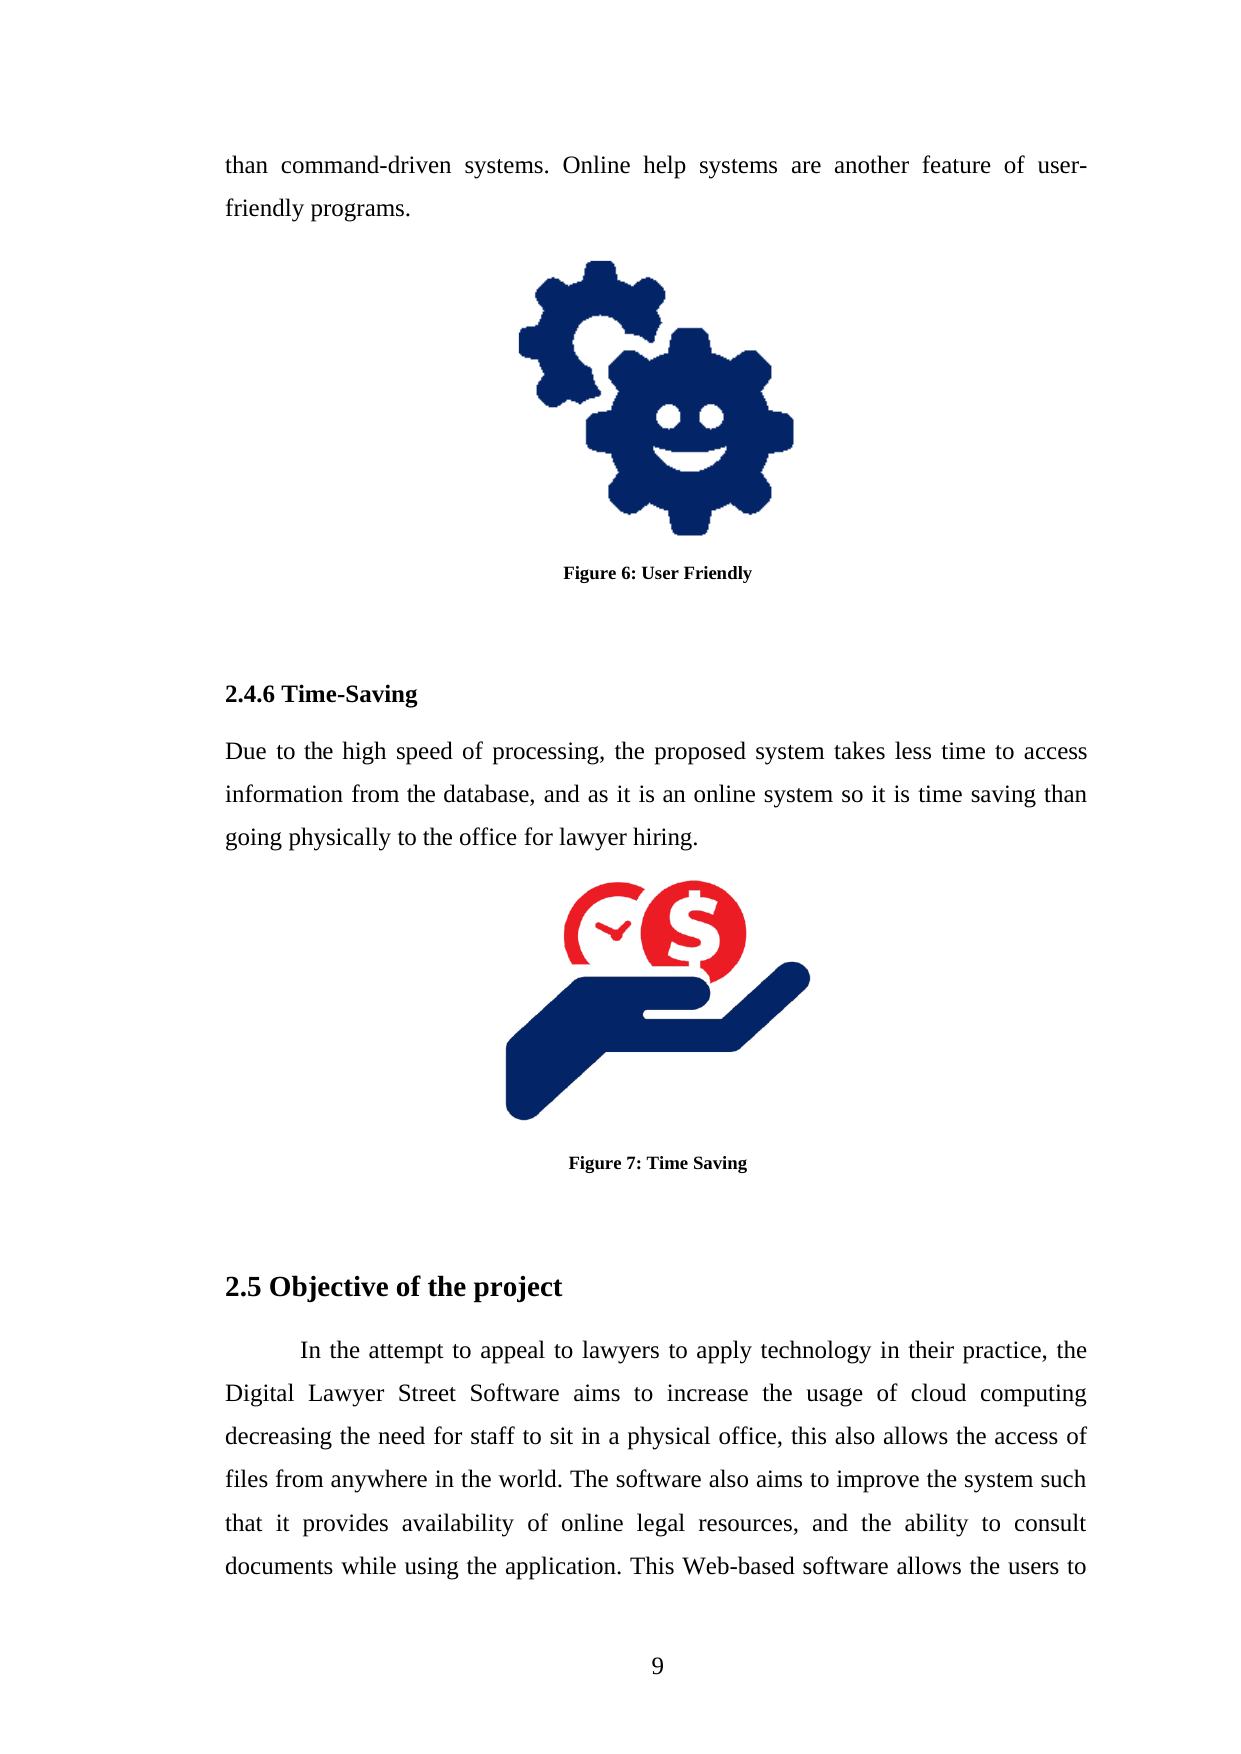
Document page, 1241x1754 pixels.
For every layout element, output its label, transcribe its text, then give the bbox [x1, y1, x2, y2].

subtitle 2.5 Objective of the project [225, 1269, 1090, 1303]
text Due to the high speed of processing, the proposed system takes less time to access information from the database, and as it is an online system so it is time saving than going physically to the office for lawyer hiring. [225, 736, 1088, 851]
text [225, 150, 1088, 222]
picture [507, 250, 806, 548]
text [225, 1335, 1088, 1579]
picture [494, 865, 821, 1138]
subtitle 2.4.6 Time-Saving [225, 679, 1090, 708]
text Figure 6: User Friendly [225, 562, 1090, 583]
text Figure 7: Time Saving [225, 1152, 1090, 1174]
